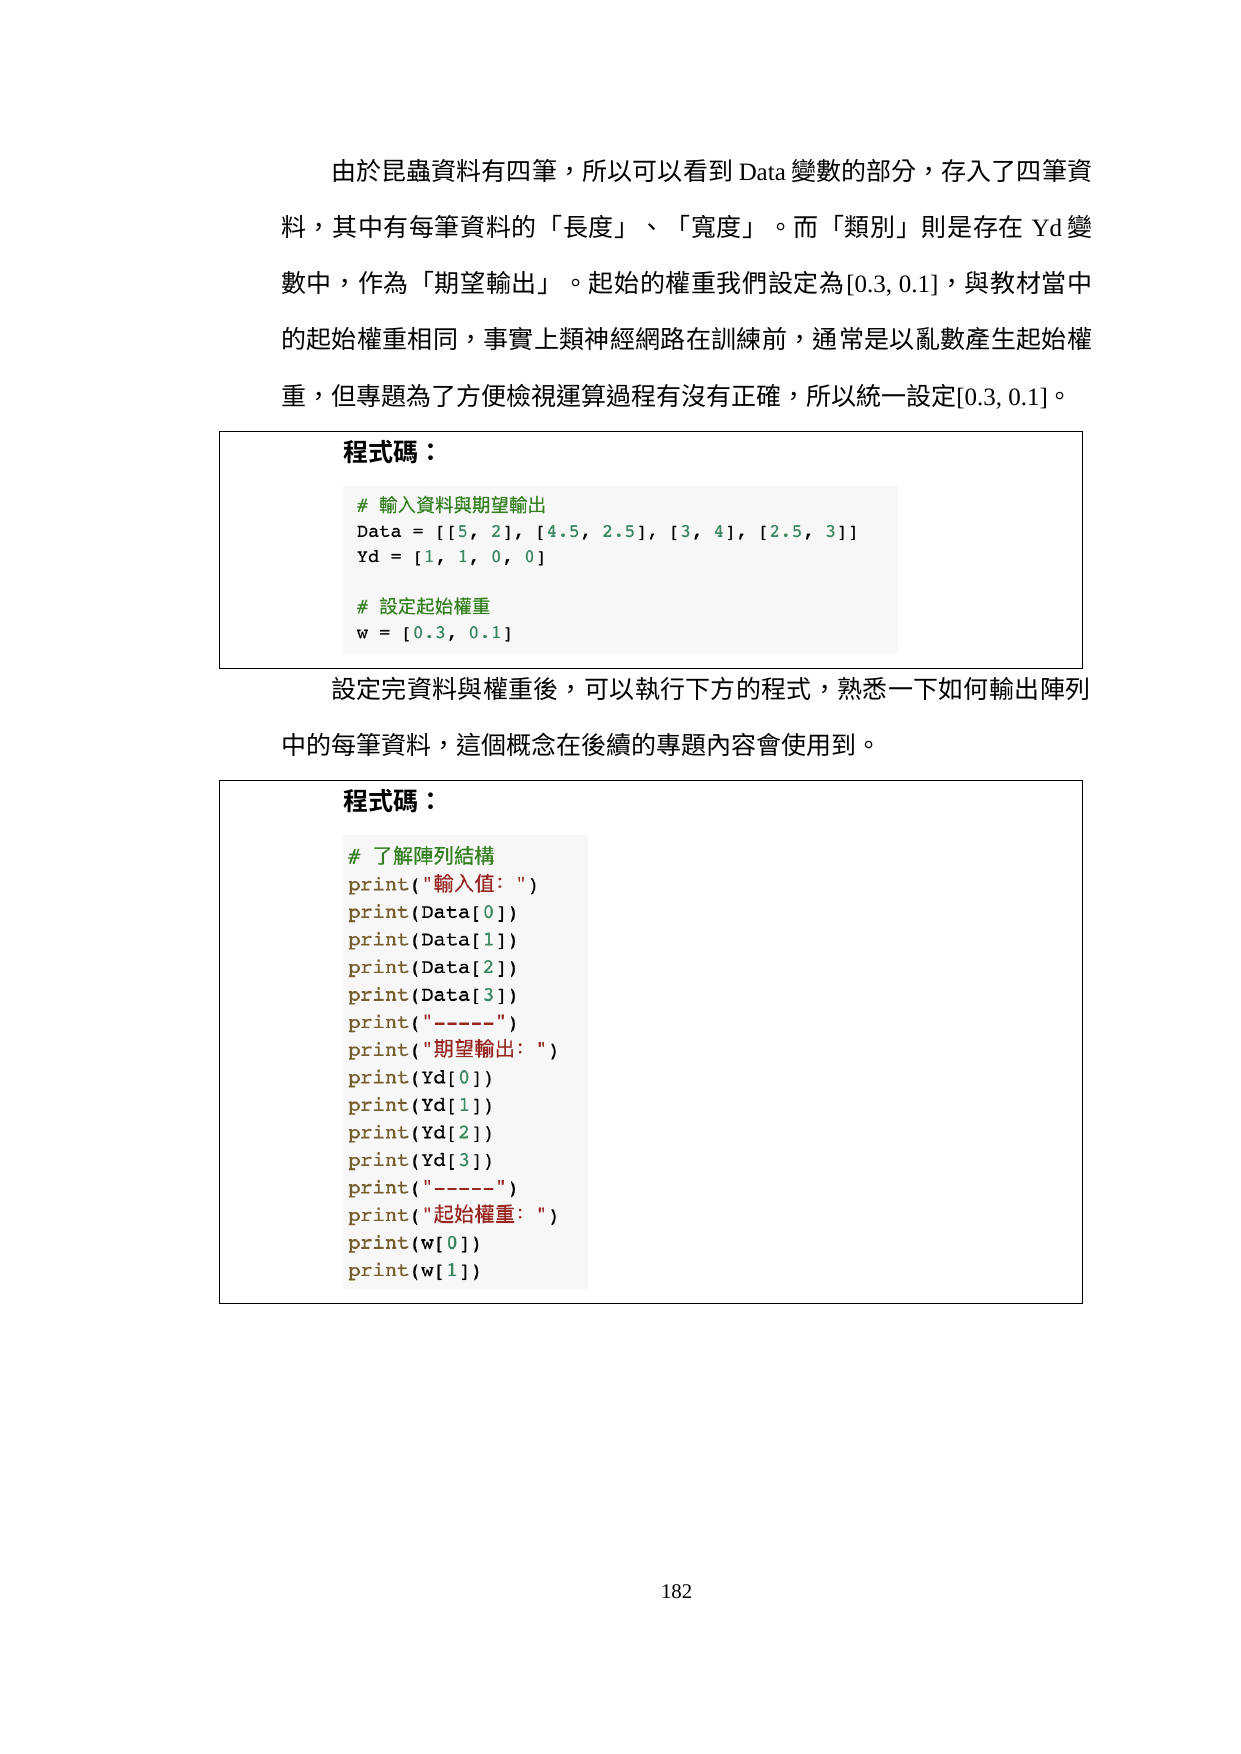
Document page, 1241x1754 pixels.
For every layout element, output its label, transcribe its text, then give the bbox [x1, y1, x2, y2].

picture [342, 835, 589, 1289]
picture [342, 486, 898, 654]
table_header 程式碼： [220, 432, 1082, 667]
text 由於昆蟲資料有四筆，所以可以看到Data變數的部分，存入了四筆資料，其中有每筆資料的「長度」、「寬度」。而「類別」則是存在Yd變數中，作為「期望輸出」。起始的權重我們設定為[0.3, 0.1]，與教材當中的起始權重相同，事實上類神經網路在訓練前，通常是以亂數產生起始權重，但專題為了方便檢視運算過程有沒有正確，所以統一設定[0.3, 0.1]。 [281, 151, 1092, 413]
text 設定完資料與權重後，可以執行下方的程式，熟悉一下如何輸出陣列中的每筆資料，這個概念在後續的專題內容會使用到。 [281, 668, 1092, 762]
table_header 程式碼： [220, 781, 1082, 1303]
